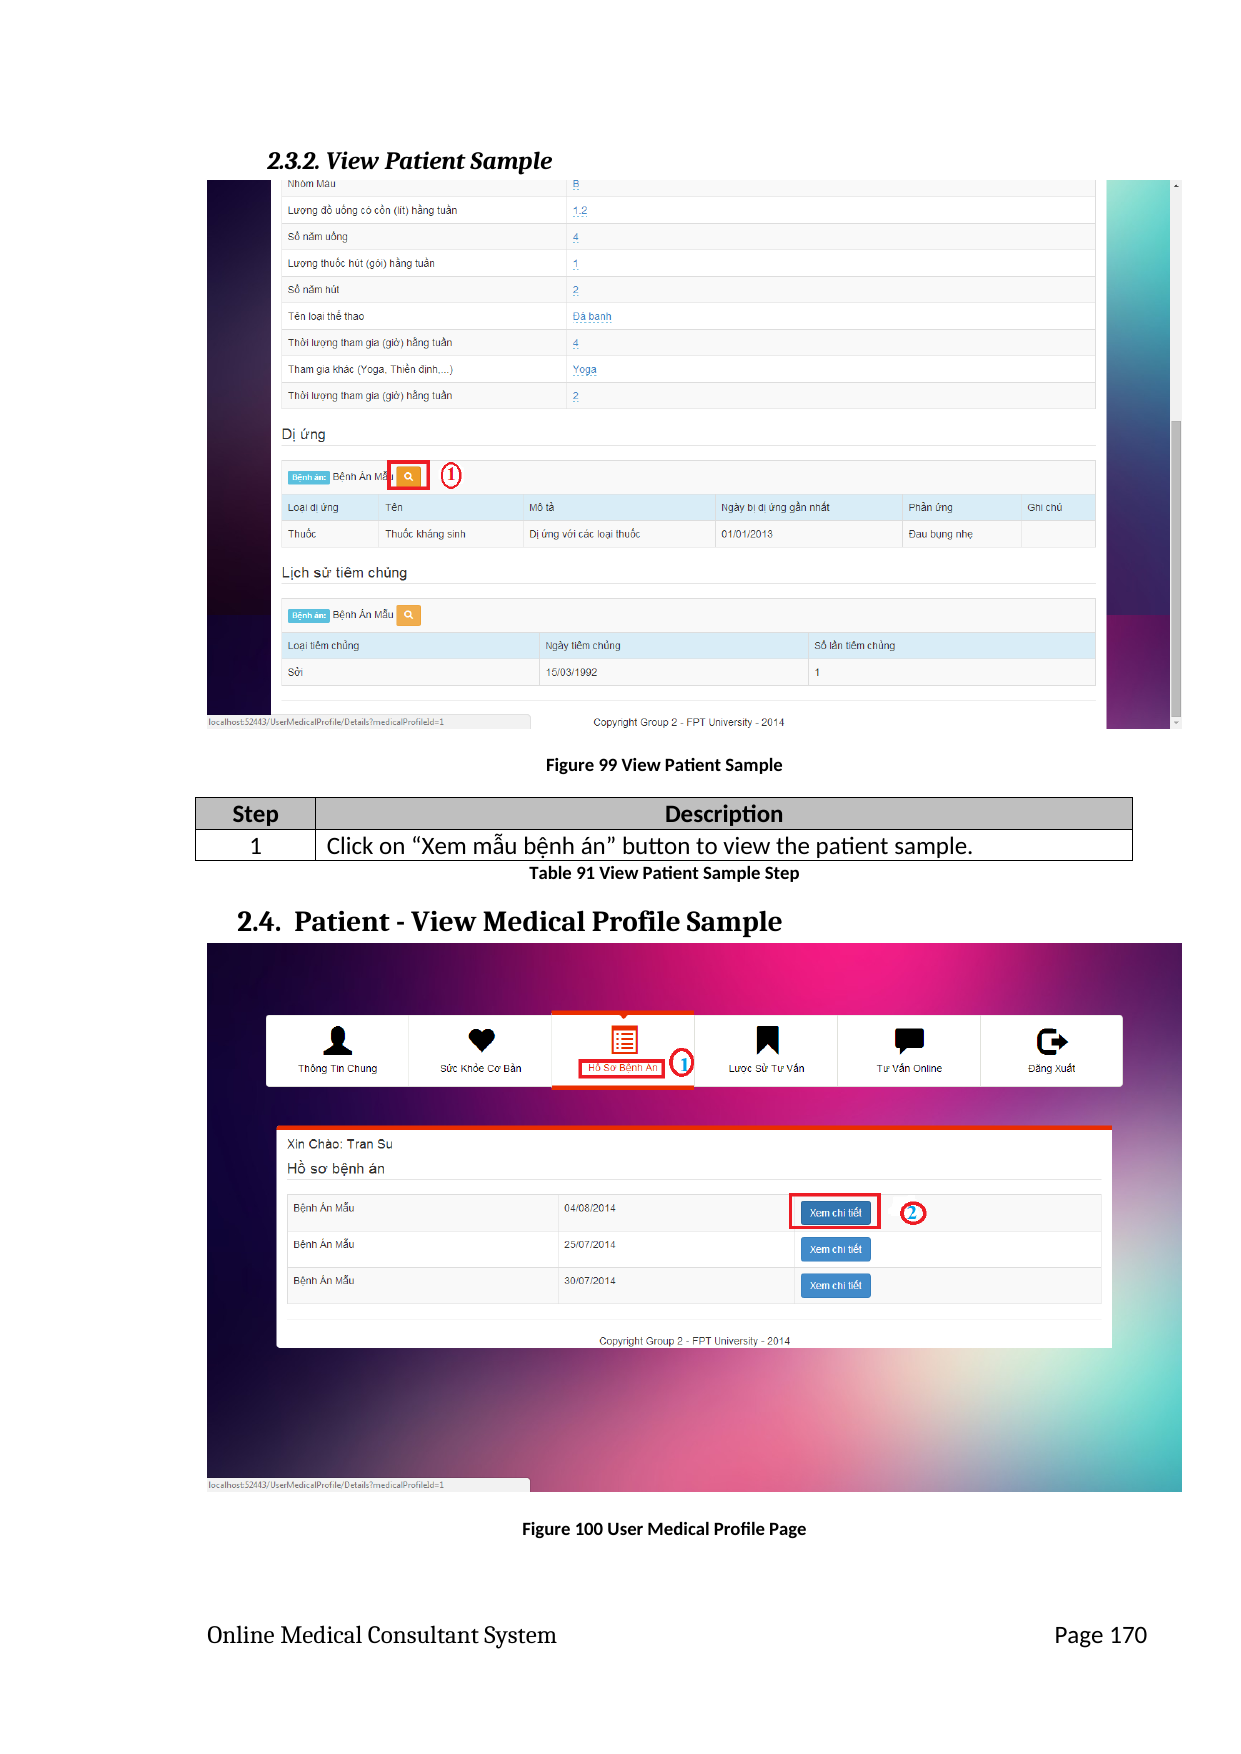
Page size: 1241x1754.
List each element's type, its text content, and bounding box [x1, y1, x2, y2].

subtitle Patient - View Medical Profile Sample [237, 905, 1122, 939]
picture [207, 943, 1182, 1492]
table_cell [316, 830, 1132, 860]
picture [207, 180, 1182, 729]
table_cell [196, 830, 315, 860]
subtitle View Patient Sample [267, 147, 1122, 176]
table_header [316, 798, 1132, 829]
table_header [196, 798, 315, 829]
